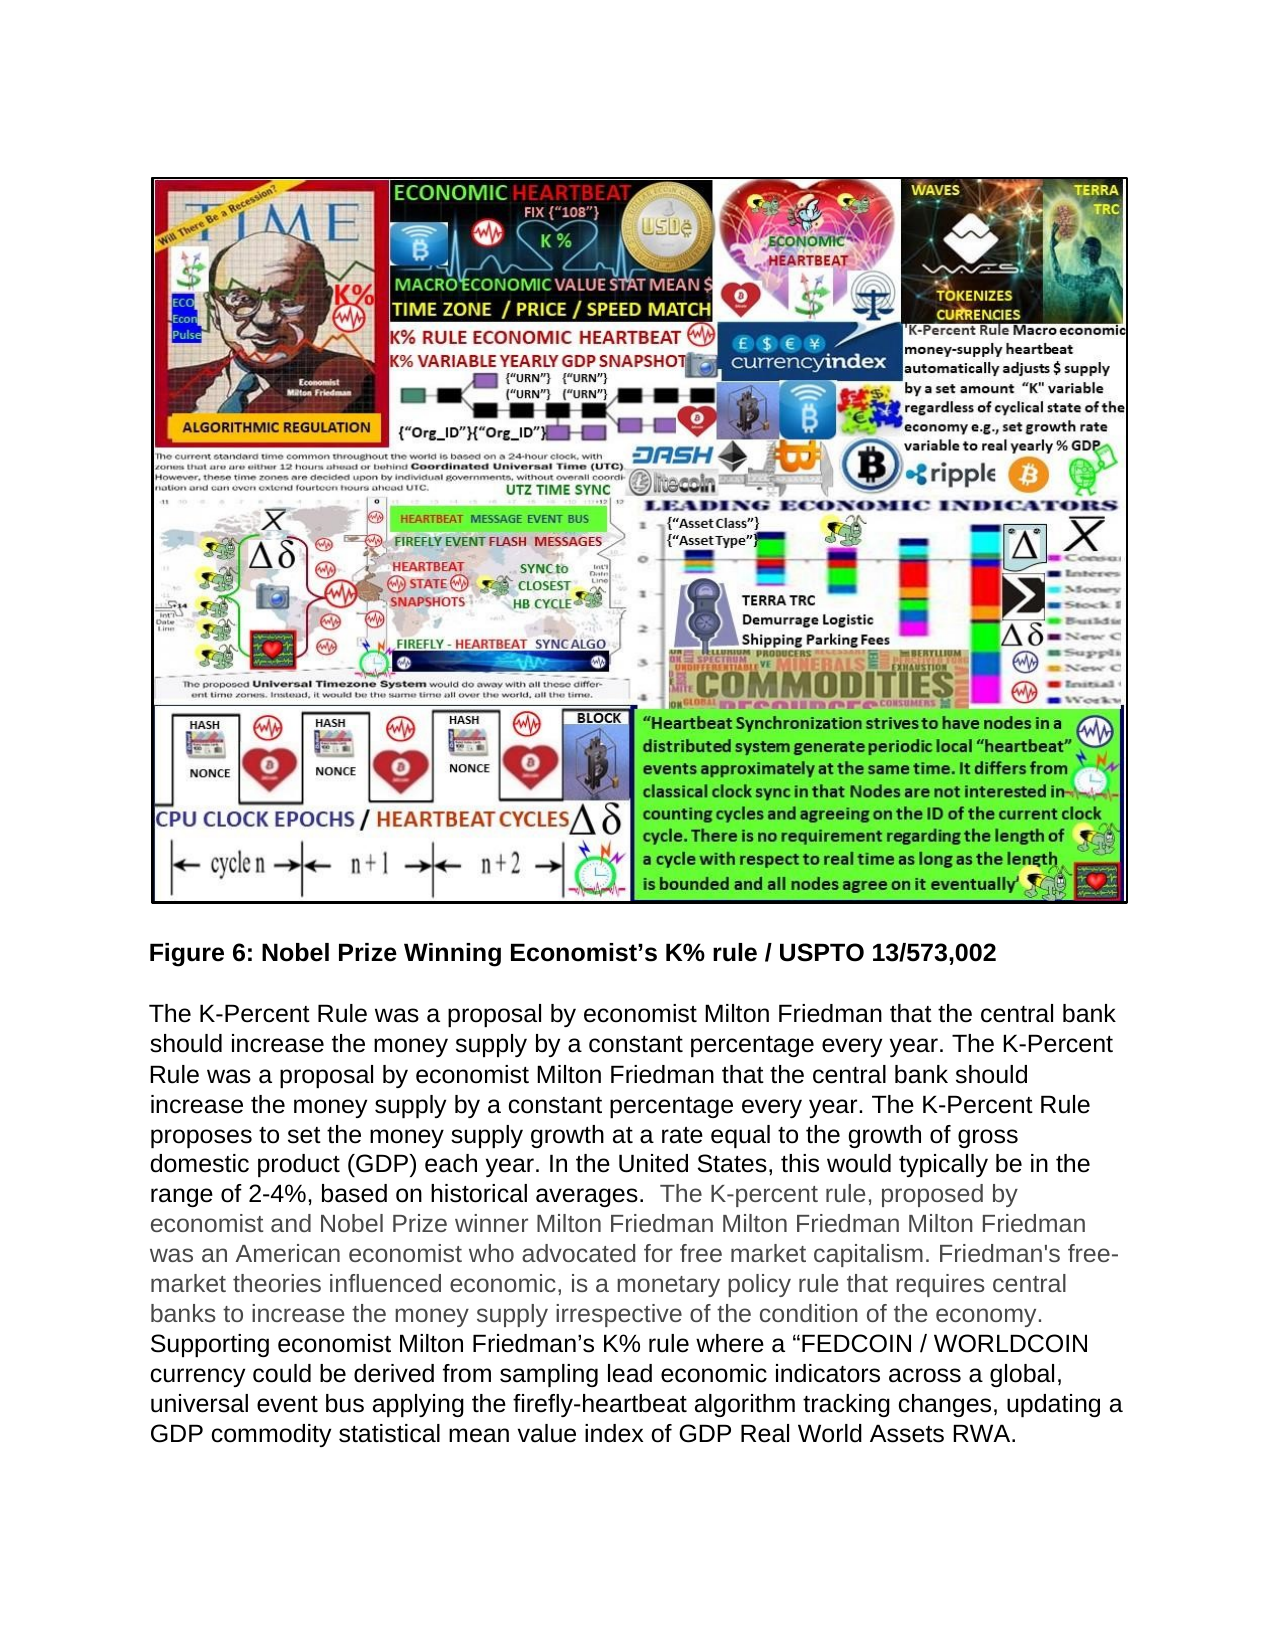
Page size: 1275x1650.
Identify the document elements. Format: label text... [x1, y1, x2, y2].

picture [153, 179, 1126, 901]
text The K-Percent Rule was a proposal by economist Milton Friedman that the central bank should increase the money supply by a constant percentage every year. The K-Percent [148, 999, 1125, 1058]
subtitle Figure 6: Nobel Prize Winning Economist’s K% rule / USPTO 13/573,002 [148, 938, 1129, 967]
text Rule was a proposal by economist Milton Friedman that the central bank should increase the money supply by a constant percentage every year. The K-Percent Rule proposes to set the money supply growth at a rate equal to the growth of gross domestic product (GDP) each year. In the United States, this would typically be in the range of 2-4%, based on historical averages. The K-percent rule, proposed by economist and Nobel Prize winner Milton Friedman Milton Friedman Milton Friedman was an American economist who advocated for free market capitalism. Friedman's free-market theories influenced economic, is a monetary policy rule that requires central banks to increase the money supply irrespective of the condition of the economy. Supporting economist Milton Friedman’s K% rule where a “FEDCOIN / WORLDCOIN currency could be derived from sampling lead economic indicators across a global, universal event bus applying the firefly-heartbeat algorithm tracking changes, updating a GDP commodity statistical mean value index of GDP Real World Assets RWA. [148, 1060, 1125, 1447]
